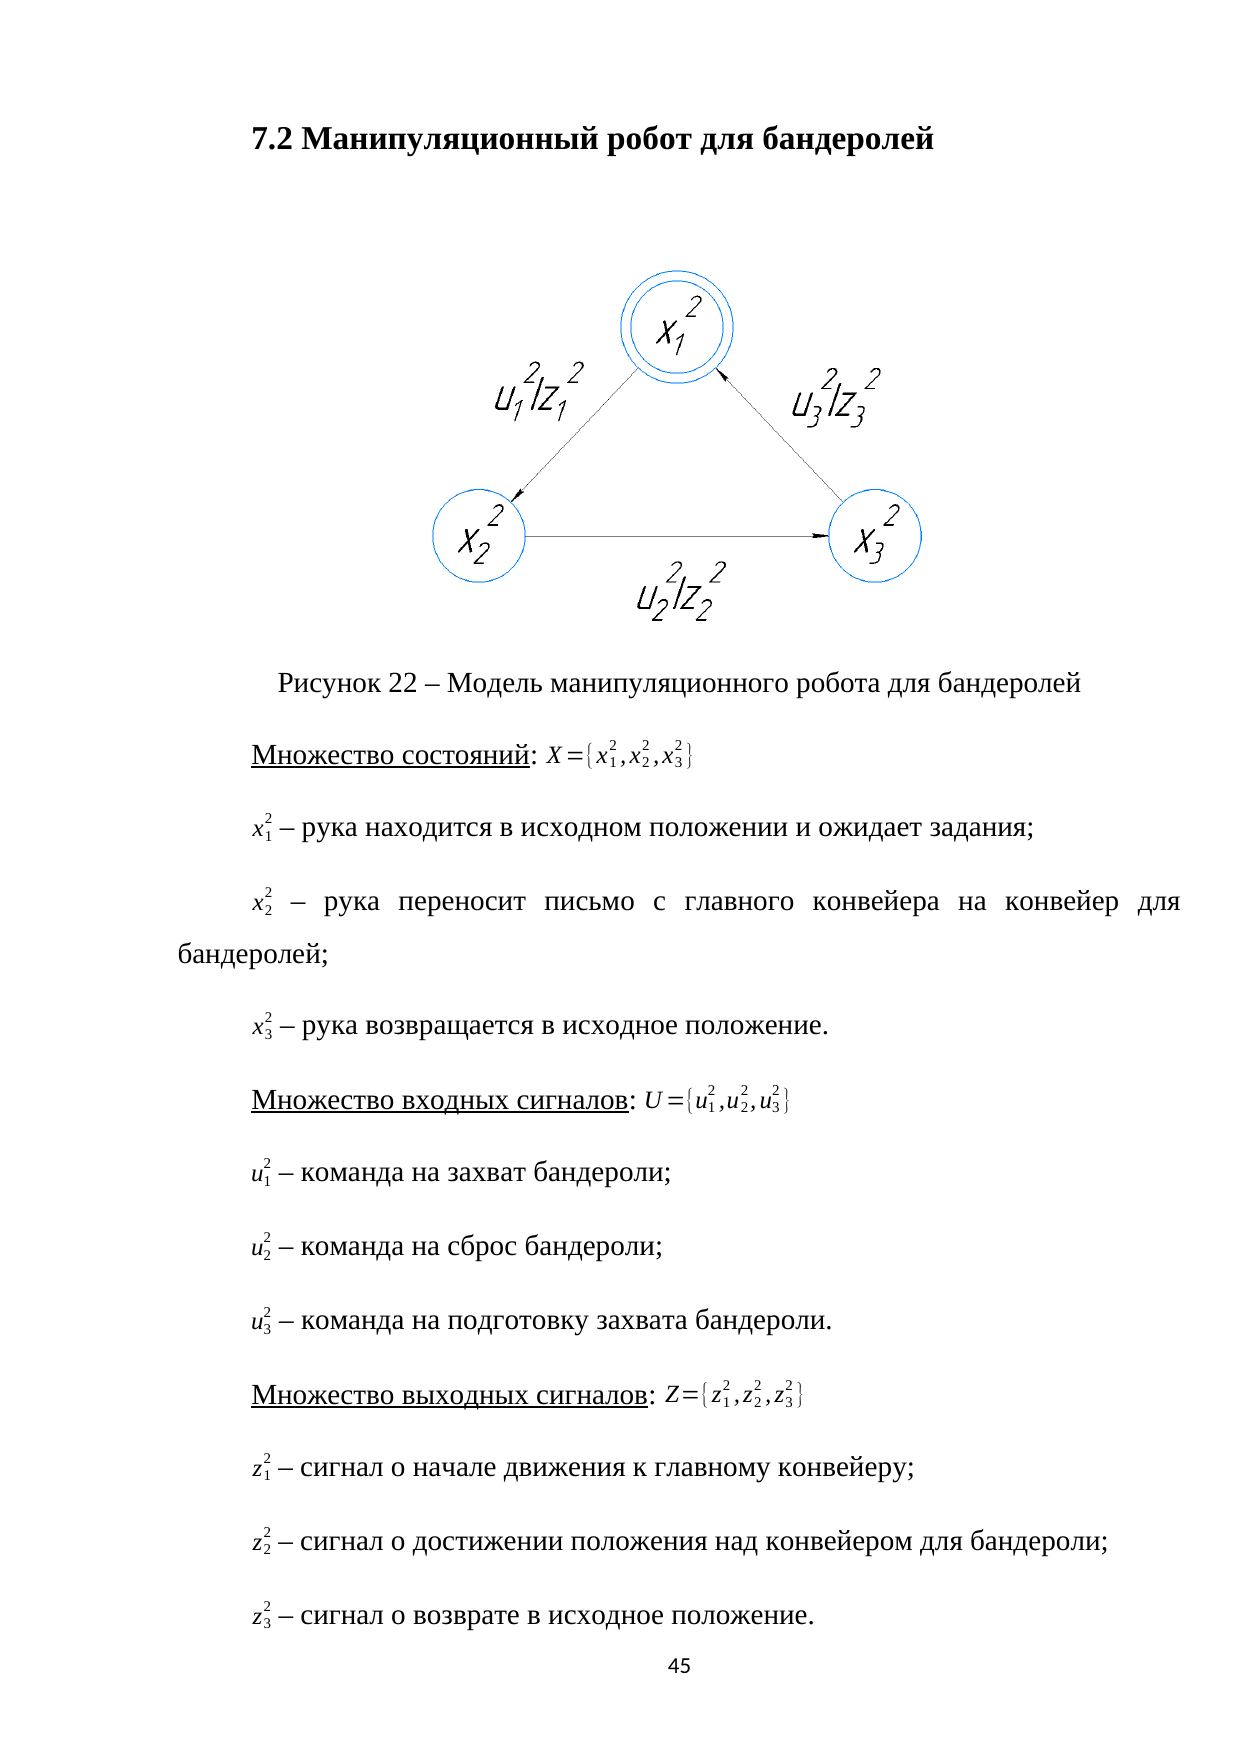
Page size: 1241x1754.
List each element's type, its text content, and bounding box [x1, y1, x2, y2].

text – рука возвращается в исходное положение. [177, 1007, 1181, 1044]
text Множество входных сигналов: [177, 1081, 1181, 1116]
text Множество состояний: [177, 736, 1181, 771]
text – команда на захват бандероли; [177, 1154, 1181, 1190]
text – сигнал о возврате в исходное положение. [177, 1597, 1181, 1633]
text – рука переносит письмо с главного конвейера на конвейер для бандеролей; [177, 883, 1181, 970]
text – рука находится в исходном положении и ожидает задания; [177, 809, 1181, 845]
text – команда на подготовку захвата бандероли. [177, 1302, 1181, 1338]
subtitle 7.2 Манипуляционный робот для бандеролей [177, 118, 1181, 156]
text – сигнал о достижении положения над конвейером для бандероли; [177, 1523, 1181, 1559]
text – сигнал о начале движения к главному конвейеру; [177, 1449, 1181, 1485]
text – команда на сброс бандероли; [177, 1228, 1181, 1264]
text Множество выходных сигналов: [177, 1376, 1181, 1411]
picture [421, 259, 937, 631]
text Рисунок 22 – Модель манипуляционного робота для бандеролей [439, 665, 1181, 699]
text Рисунок 22 – Модель манипуляционного робота для бандеролей [177, 665, 425, 699]
